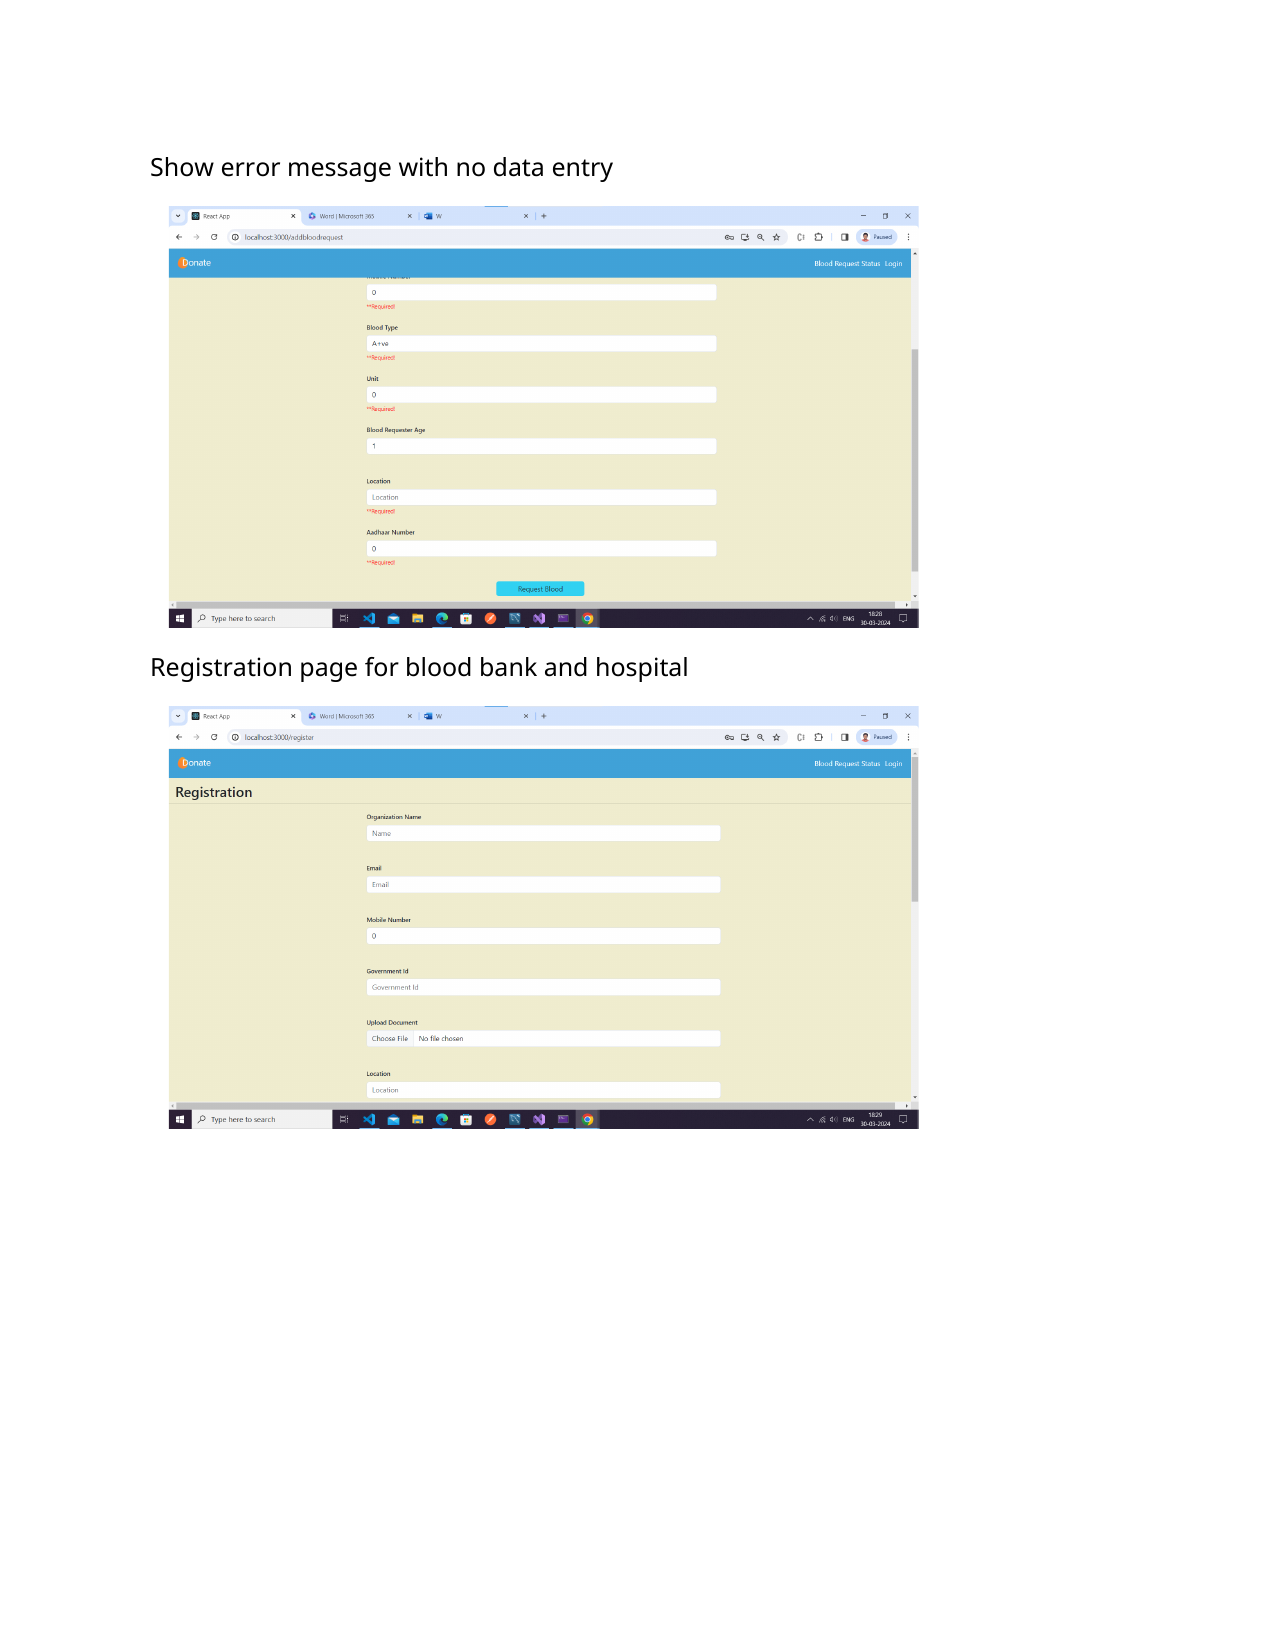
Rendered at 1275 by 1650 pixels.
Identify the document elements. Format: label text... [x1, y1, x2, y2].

text Show error message with no data entry [150, 150, 1125, 184]
text Registration page for blood bank and hospital [150, 650, 1125, 684]
